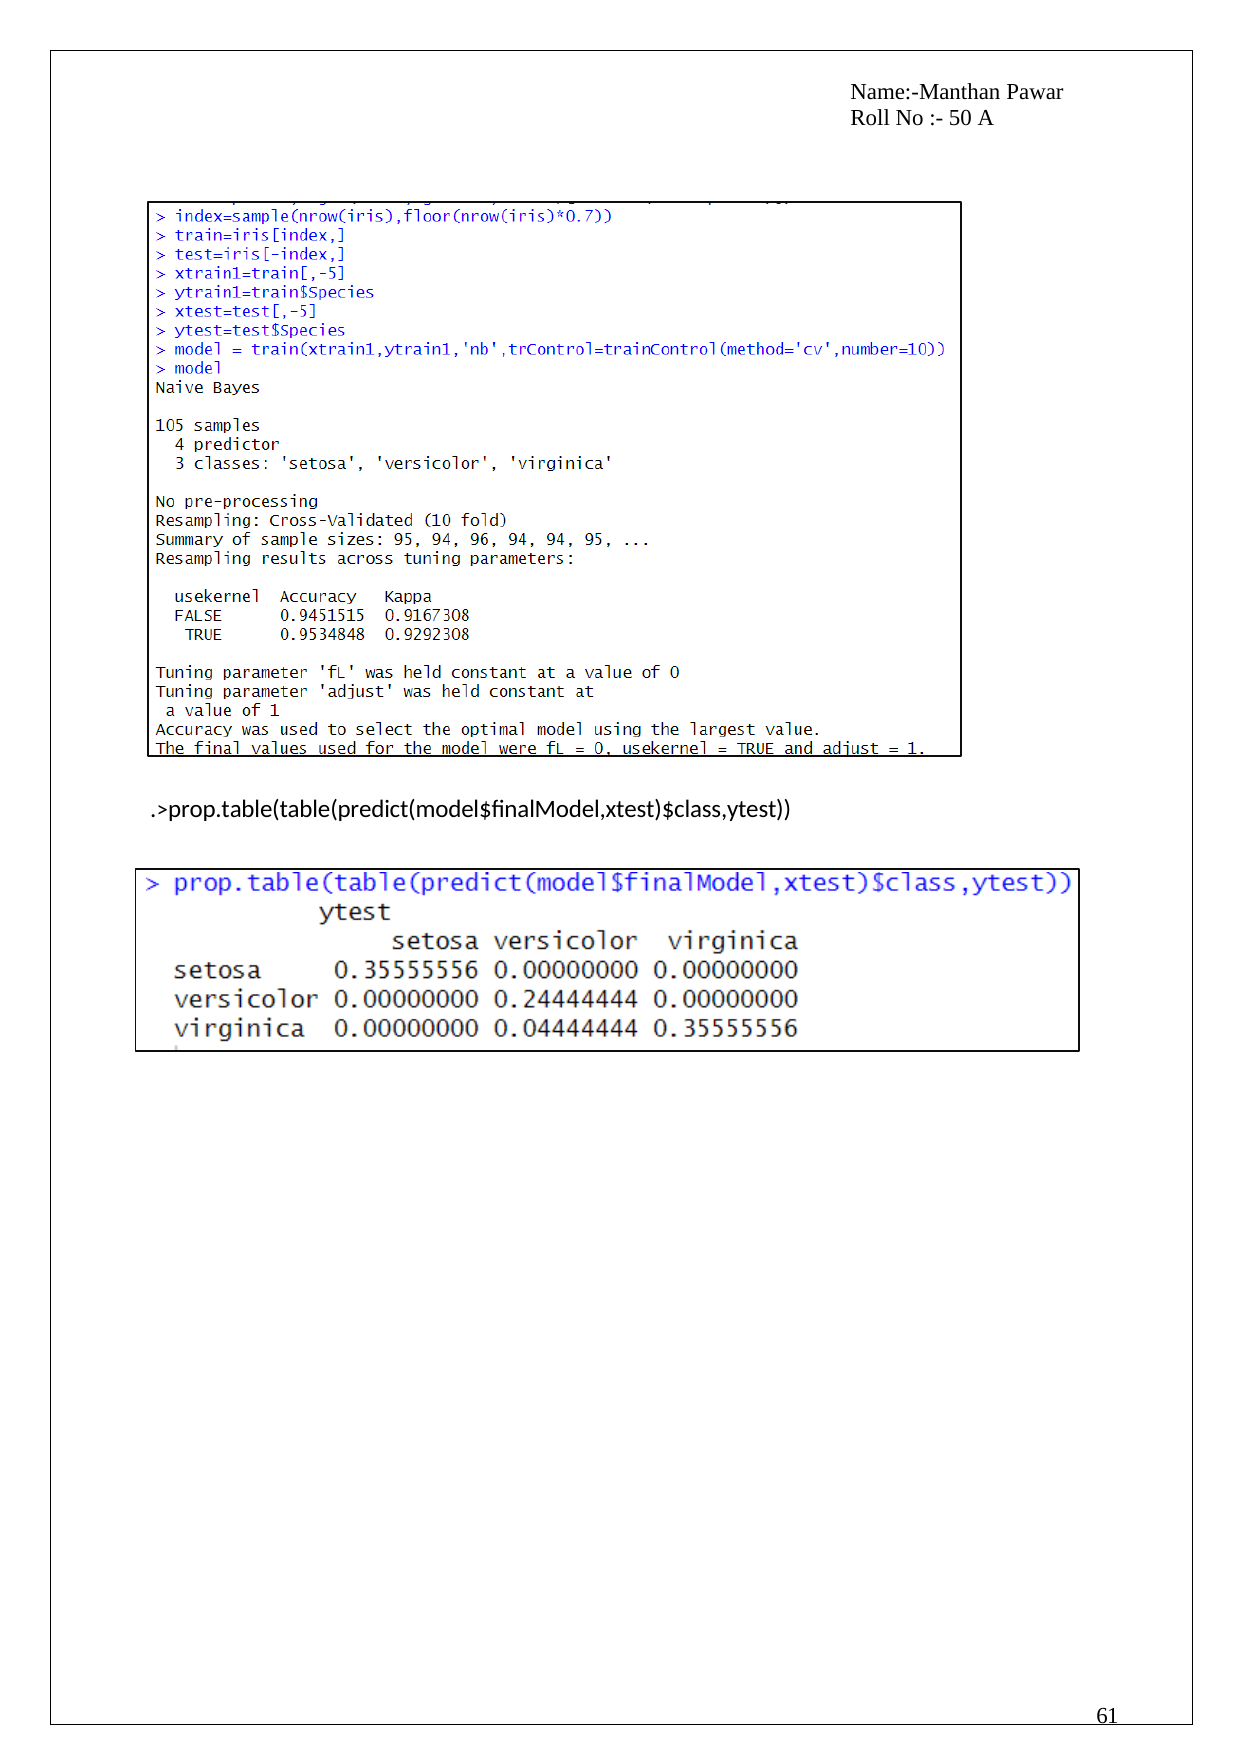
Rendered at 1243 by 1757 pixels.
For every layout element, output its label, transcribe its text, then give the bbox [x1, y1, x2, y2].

picture [155, 203, 944, 755]
picture [146, 872, 1071, 1050]
text .>prop.table(table(predict(model$finalModel,xtest)$class,ytest)) [150, 793, 1110, 824]
